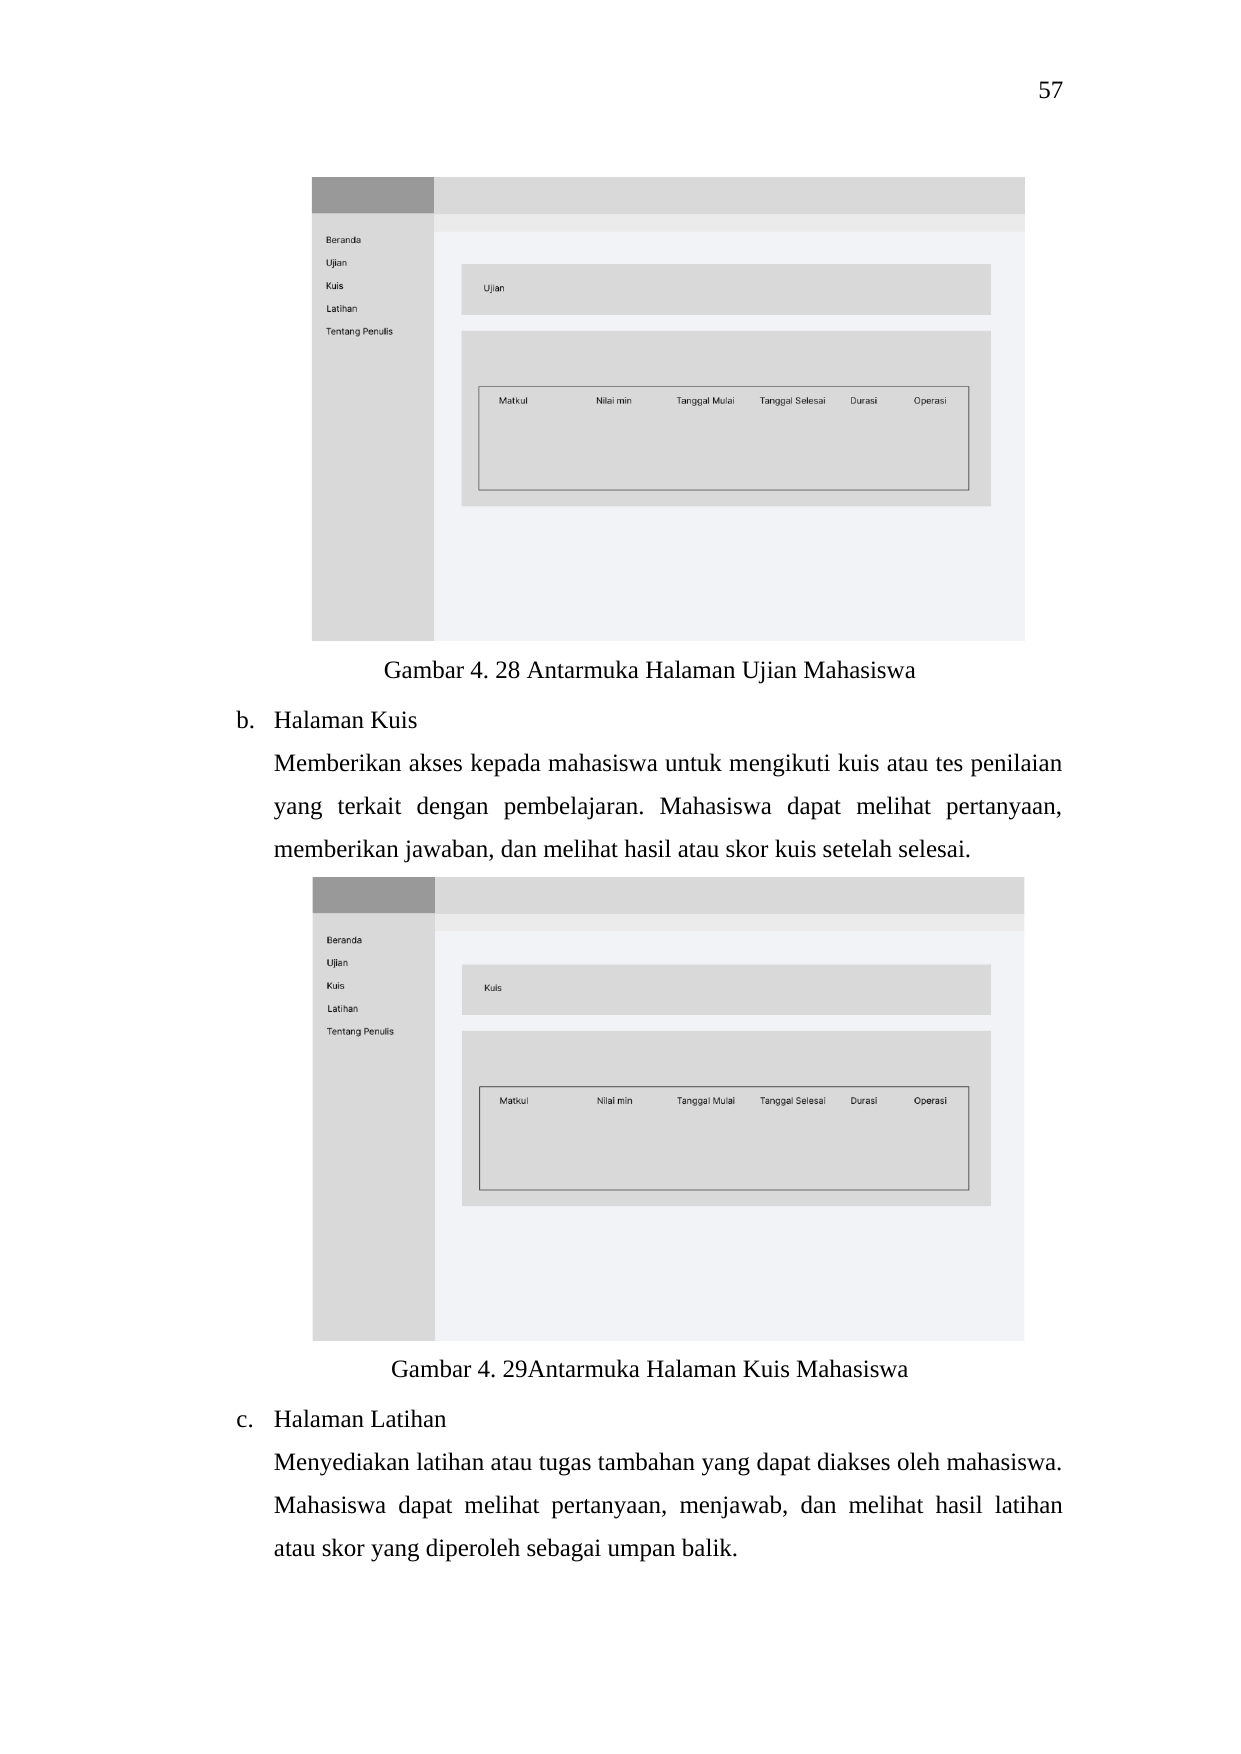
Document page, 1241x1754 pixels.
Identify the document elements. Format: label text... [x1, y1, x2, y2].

list Memberikan akses kepada mahasiswa untuk mengikuti kuis atau tes penilaian yang terkait dengan pembelajaran. Mahasiswa dapat melihat pertanyaan, memberikan jawaban, dan melihat hasil atau skor kuis setelah selesai. [274, 748, 1063, 863]
list Halaman Latihan [236, 1404, 1063, 1433]
picture [312, 877, 1025, 1341]
picture [311, 177, 1025, 641]
list Halaman Kuis [236, 705, 1063, 733]
list Menyediakan latihan atau tugas tambahan yang dapat diakses oleh mahasiswa. Mahasiswa dapat melihat pertanyaan, menjawab, dan melihat hasil latihan atau skor yang diperoleh sebagai umpan balik. [274, 1447, 1063, 1562]
